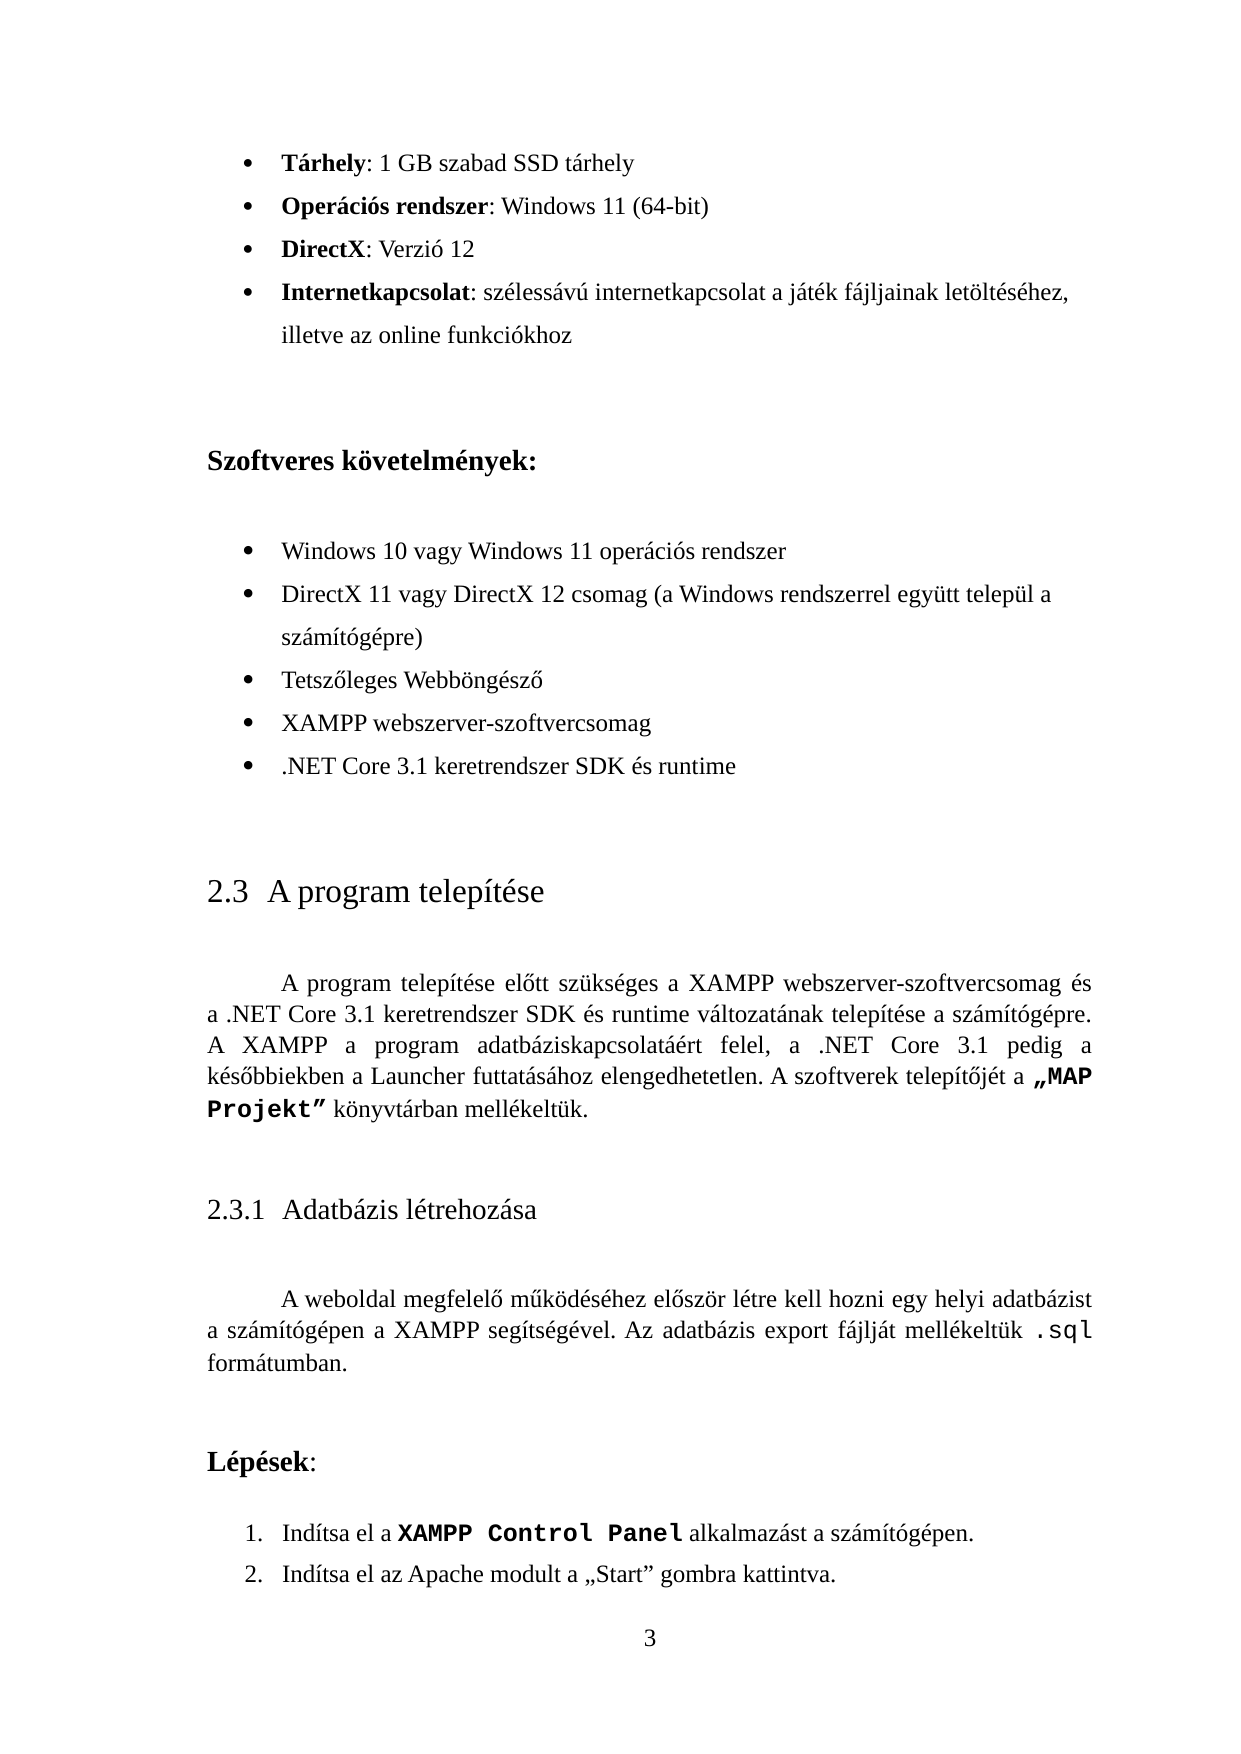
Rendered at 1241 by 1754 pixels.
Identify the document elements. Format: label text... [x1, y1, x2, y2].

list Windows 10 vagy Windows 11 operációs rendszer [244, 536, 1092, 564]
list Tetszőleges Webböngésző [244, 665, 1092, 694]
subtitle A program telepítése [207, 871, 1092, 909]
list XAMPP webszerver-szoftvercsomag [244, 708, 1092, 737]
text A weboldal megfelelő működéséhez először létre kell hozni egy helyi adatbázist a számítógépen a XAMPP segítségével. Az adatbázis export fájlját mellékeltük .sql formátumban. [207, 1284, 1092, 1377]
list .NET Core 3.1 keretrendszer SDK és runtime [244, 751, 1092, 780]
list Indítsa el az Apache modult a „Start” gombra kattintva. [244, 1559, 1092, 1588]
subtitle Indítsa el a XAMPP Control Panel alkalmazást a számítógépen. [244, 1518, 1092, 1548]
subtitle Adatbázis létrehozása [207, 1192, 1092, 1226]
text A program telepítése előtt szükséges a XAMPP webszerver-szoftvercsomag és a .NET Core 3.1 keretrendszer SDK és runtime változatának telepítése a számítógépre. A XAMPP a program adatbáziskapcsolatáért felel, a .NET Core 3.1 pedig a későbbiekben a Launcher futtatásához elengedhetetlen. A szoftverek telepítőjét a „MAP Projekt” könyvtárban mellékeltük. [207, 968, 1092, 1125]
list Operációs rendszer: Windows 11 (64-bit) [244, 191, 1092, 219]
list DirectX: Verzió 12 [244, 234, 1092, 263]
subtitle Lépések: [207, 1444, 1092, 1477]
subtitle Szoftveres követelmények: [207, 443, 1092, 477]
list Tárhely: 1 GB szabad SSD tárhely [244, 148, 1092, 176]
list DirectX 11 vagy DirectX 12 csomag (a Windows rendszerrel együtt települ a számítógépre) [244, 579, 1092, 651]
list Internetkapcsolat: szélessávú internetkapcsolat a játék fájljainak letöltéséhez, illetve az online funkciókhoz [244, 277, 1092, 349]
